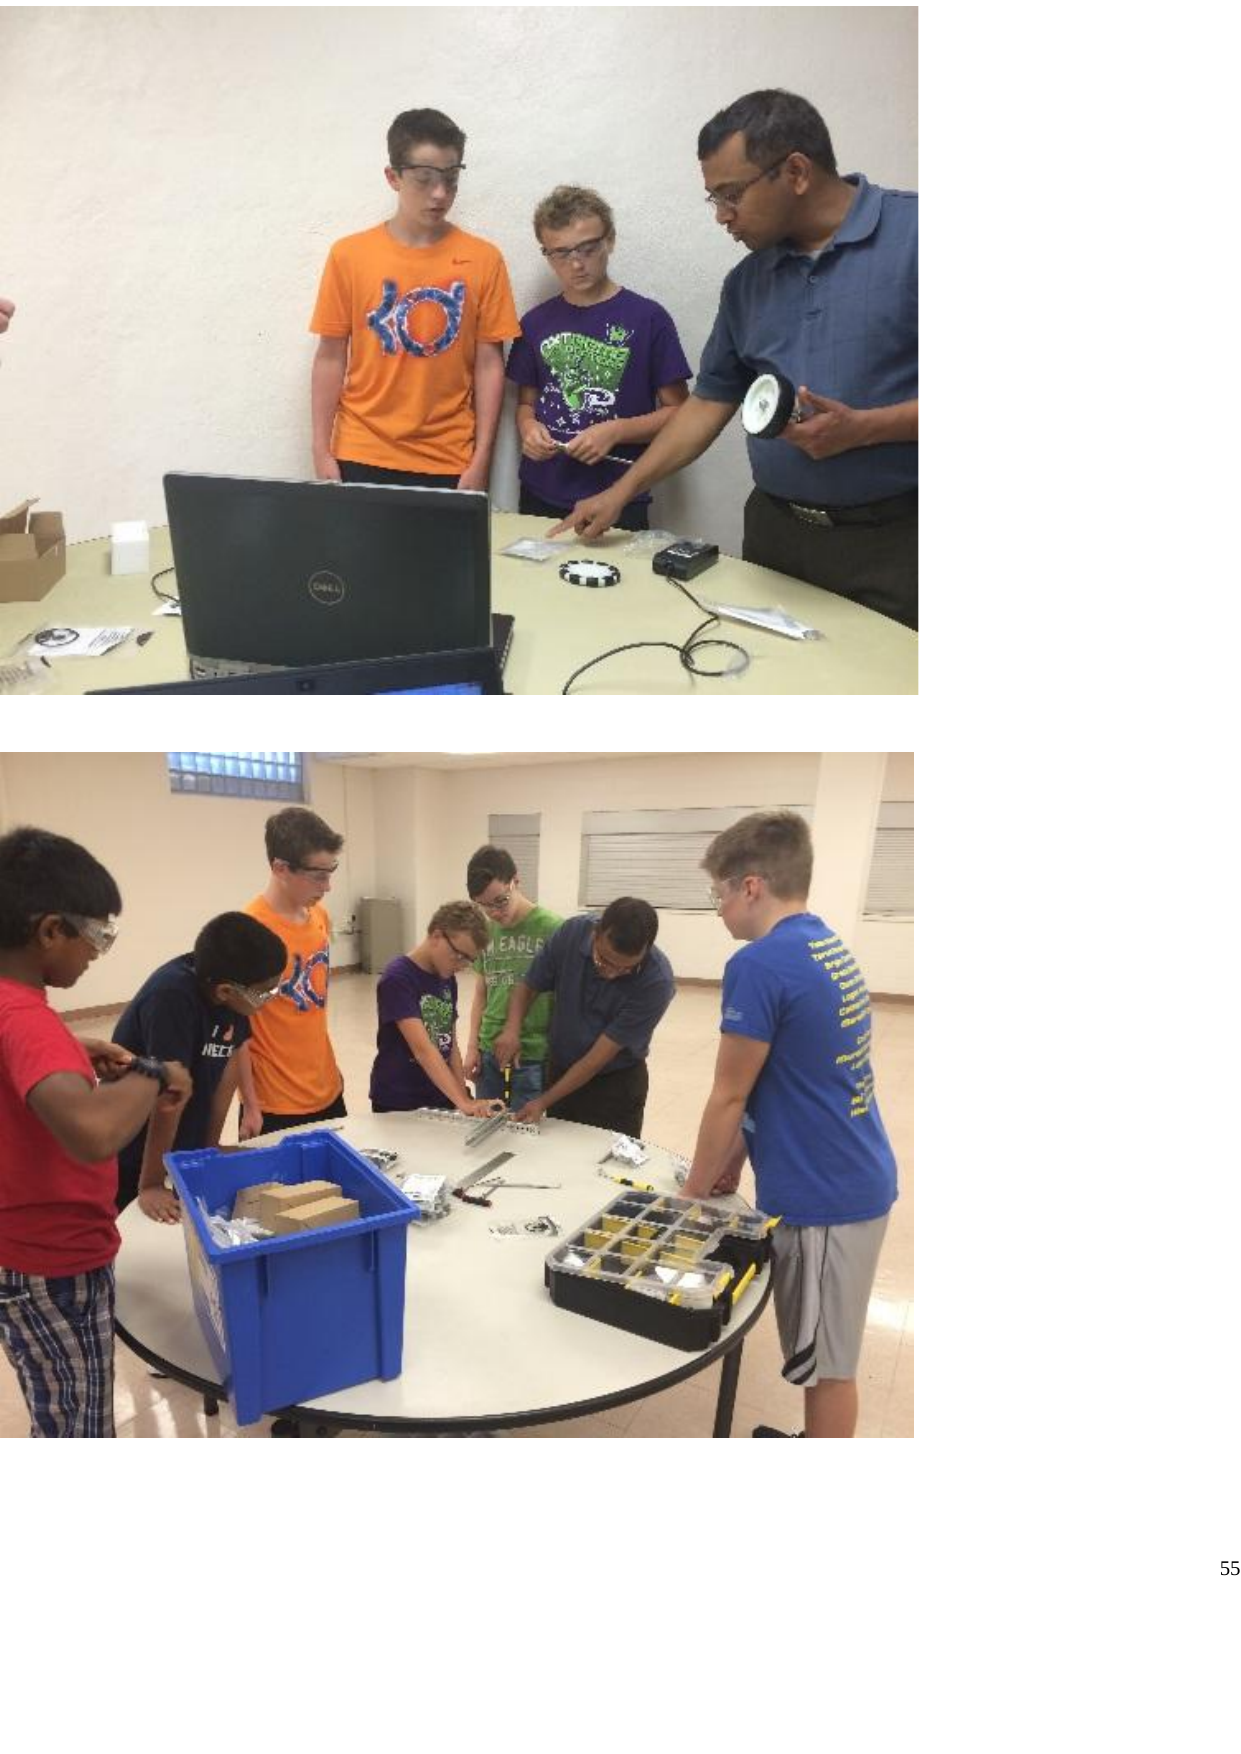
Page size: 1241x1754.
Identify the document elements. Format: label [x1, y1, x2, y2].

picture [0, 752, 914, 1438]
picture [0, 6, 919, 695]
